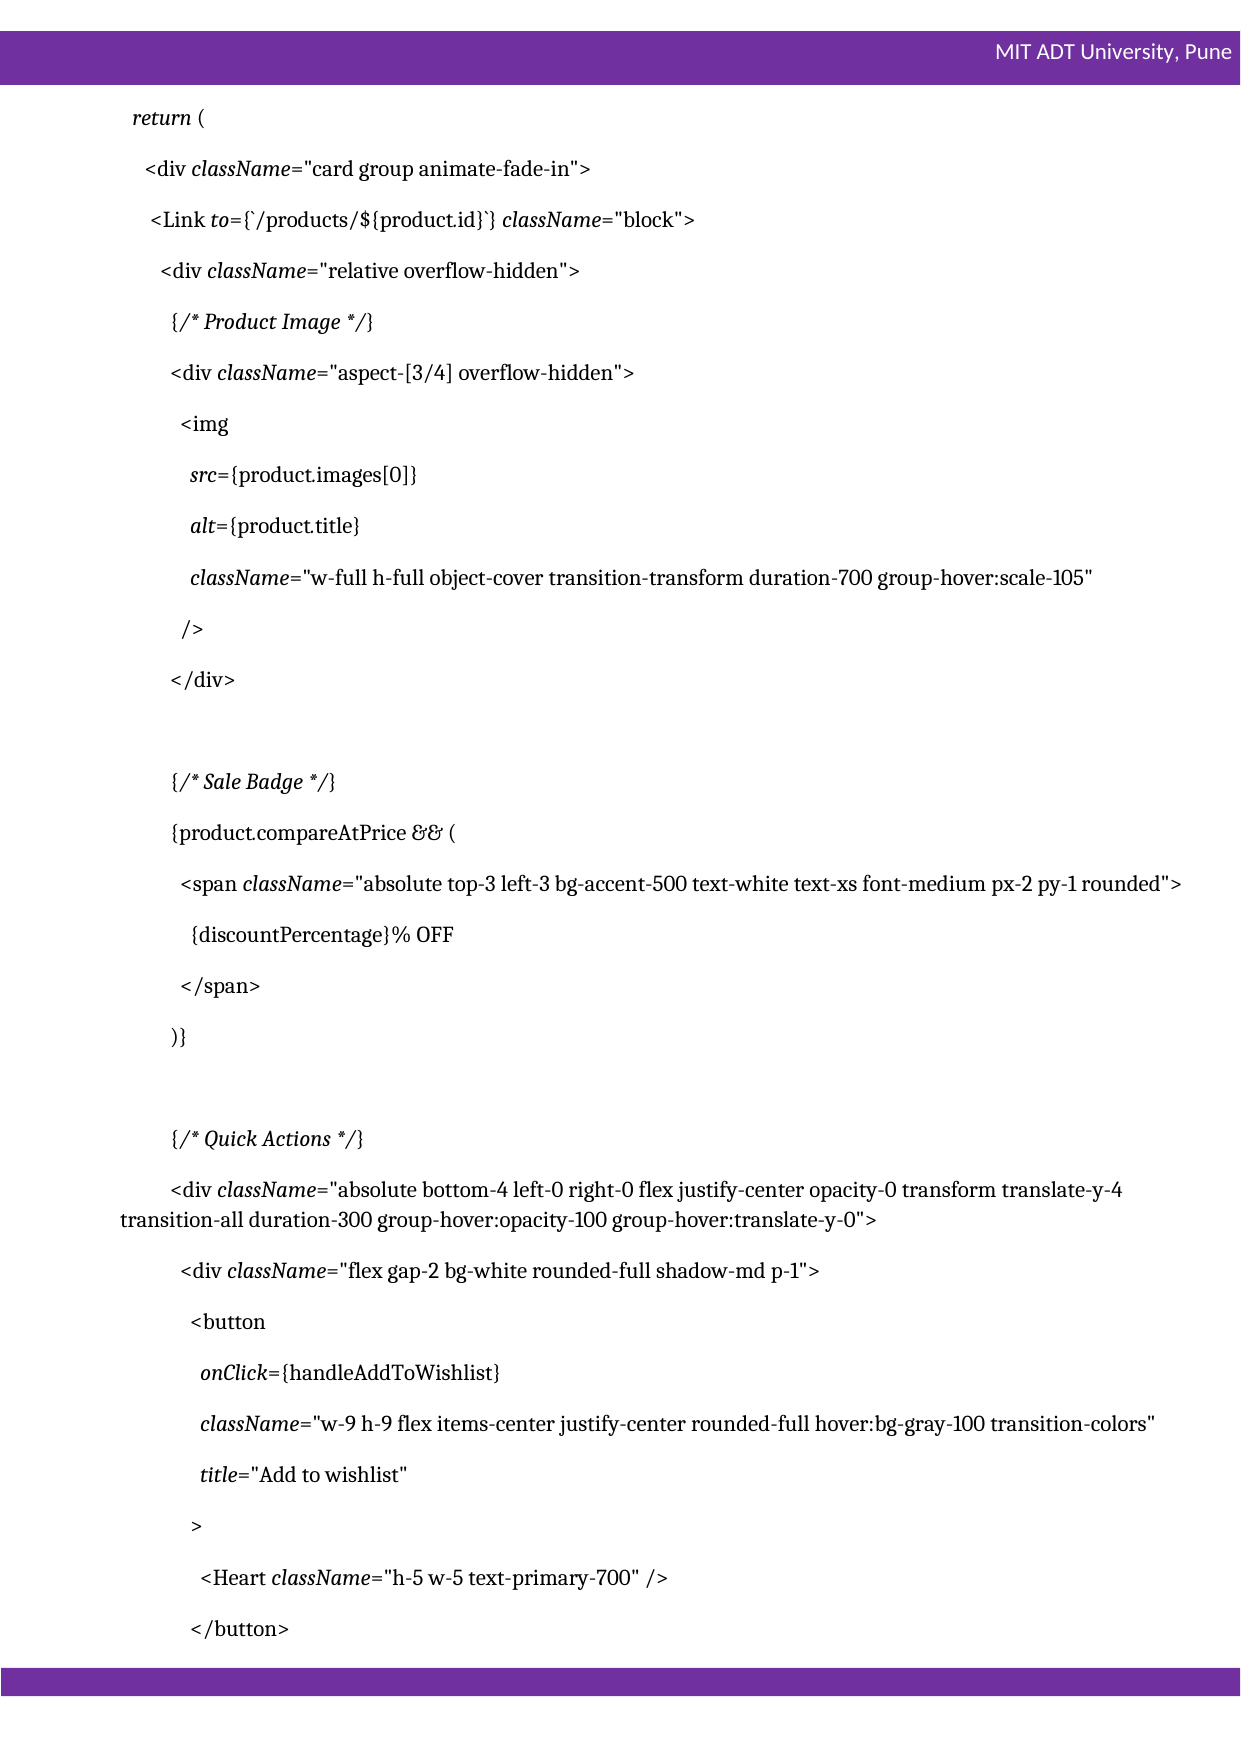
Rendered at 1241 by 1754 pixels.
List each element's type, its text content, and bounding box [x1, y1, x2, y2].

text onClick={handleAddToWishlist} [120, 1360, 1195, 1387]
text className="w-full h-full object-cover transition-transform duration-700 group-hover:scale-105" [120, 564, 1195, 591]
text <div className="flex gap-2 bg-white rounded-full shadow-md p-1"> [120, 1258, 1195, 1284]
text src={product.images[0]} [120, 462, 1195, 489]
text </button> [120, 1615, 1195, 1642]
text {discountPercentage}% OFF [120, 922, 1195, 948]
text <Link to={`/products/${product.id}`} className="block"> [120, 207, 1195, 233]
text {/* Quick Actions */} [120, 1126, 1195, 1152]
text return ( [120, 105, 1195, 131]
text </span> [120, 973, 1195, 999]
text title="Add to wishlist" [120, 1462, 1195, 1489]
text <div className="card group animate-fade-in"> [120, 156, 1195, 182]
text {/* Sale Badge */} [120, 768, 1195, 795]
text alt={product.title} [120, 513, 1195, 540]
text </div> [120, 666, 1195, 693]
text <span className="absolute top-3 left-3 bg-accent-500 text-white text-xs font-medium px-2 py-1 rounded"> [120, 871, 1195, 897]
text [120, 1411, 1195, 1438]
text <button [120, 1309, 1195, 1336]
text {/* Product Image */} [120, 309, 1195, 336]
text <Heart className="h-5 w-5 text-primary-700" /> [120, 1564, 1195, 1591]
text )} [120, 1024, 1195, 1050]
text <img [120, 411, 1195, 438]
text > [120, 1513, 1195, 1540]
text <div className="relative overflow-hidden"> [120, 258, 1195, 284]
text /> [120, 615, 1195, 642]
text {product.compareAtPrice && ( [120, 819, 1195, 846]
text <div className="aspect-[3/4] overflow-hidden"> [120, 360, 1195, 387]
text <div className="absolute bottom-4 left-0 right-0 flex justify-center opacity-0 transform translate-y-4 transition-all duration-300 group-hover:opacity-100 group-hover:translate-y-0"> [120, 1177, 1195, 1233]
